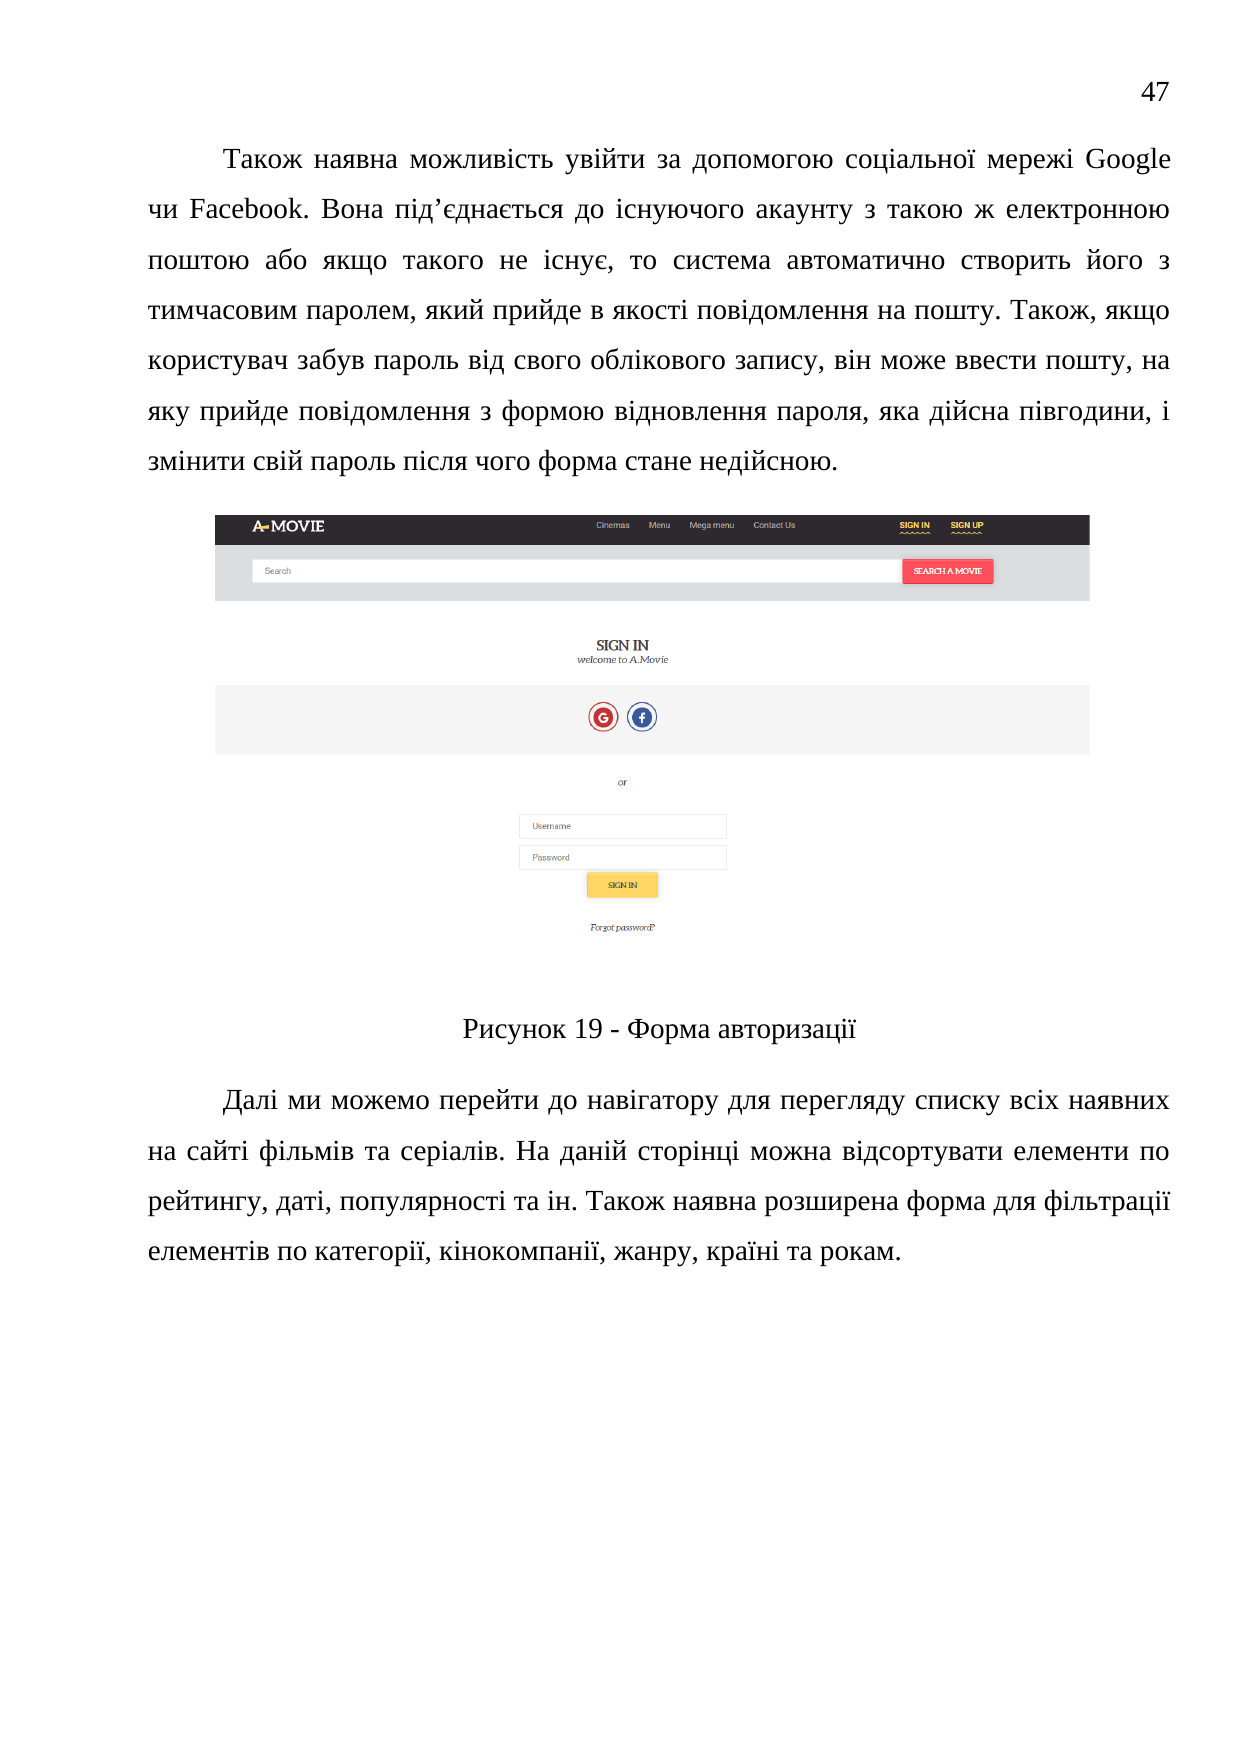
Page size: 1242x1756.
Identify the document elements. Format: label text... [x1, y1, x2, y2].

text Також наявна можливість увійти за допомогою соціальної мережі Google чи Facebook. Вона під’єднається до існуючого акаунту з такою ж електронною поштою або якщо такого не існує, то система автоматично створить його з тимчасовим паролем, який прийде в якості повідомлення на пошту. Також, якщо користувач забув пароль від свого облікового запису, він може ввести пошту, на яку прийде повідомлення з формою відновлення пароля, яка дійсна півгодини, і змінити свій пароль після чого форма стане недійсною. [148, 141, 1171, 477]
picture [215, 515, 1090, 932]
text Рисунок 19 - Форма авторизації [322, 1011, 996, 1045]
text Далі ми можемо перейти до навігатору для перегляду списку всіх наявних на сайті фільмів та серіалів. На даній сторінці можна відсортувати елементи по рейтингу, даті, популярності та ін. Також наявна розширена форма для фільтрації елементів по категорії, кінокомпанії, жанру, країні та рокам. [148, 1082, 1171, 1267]
